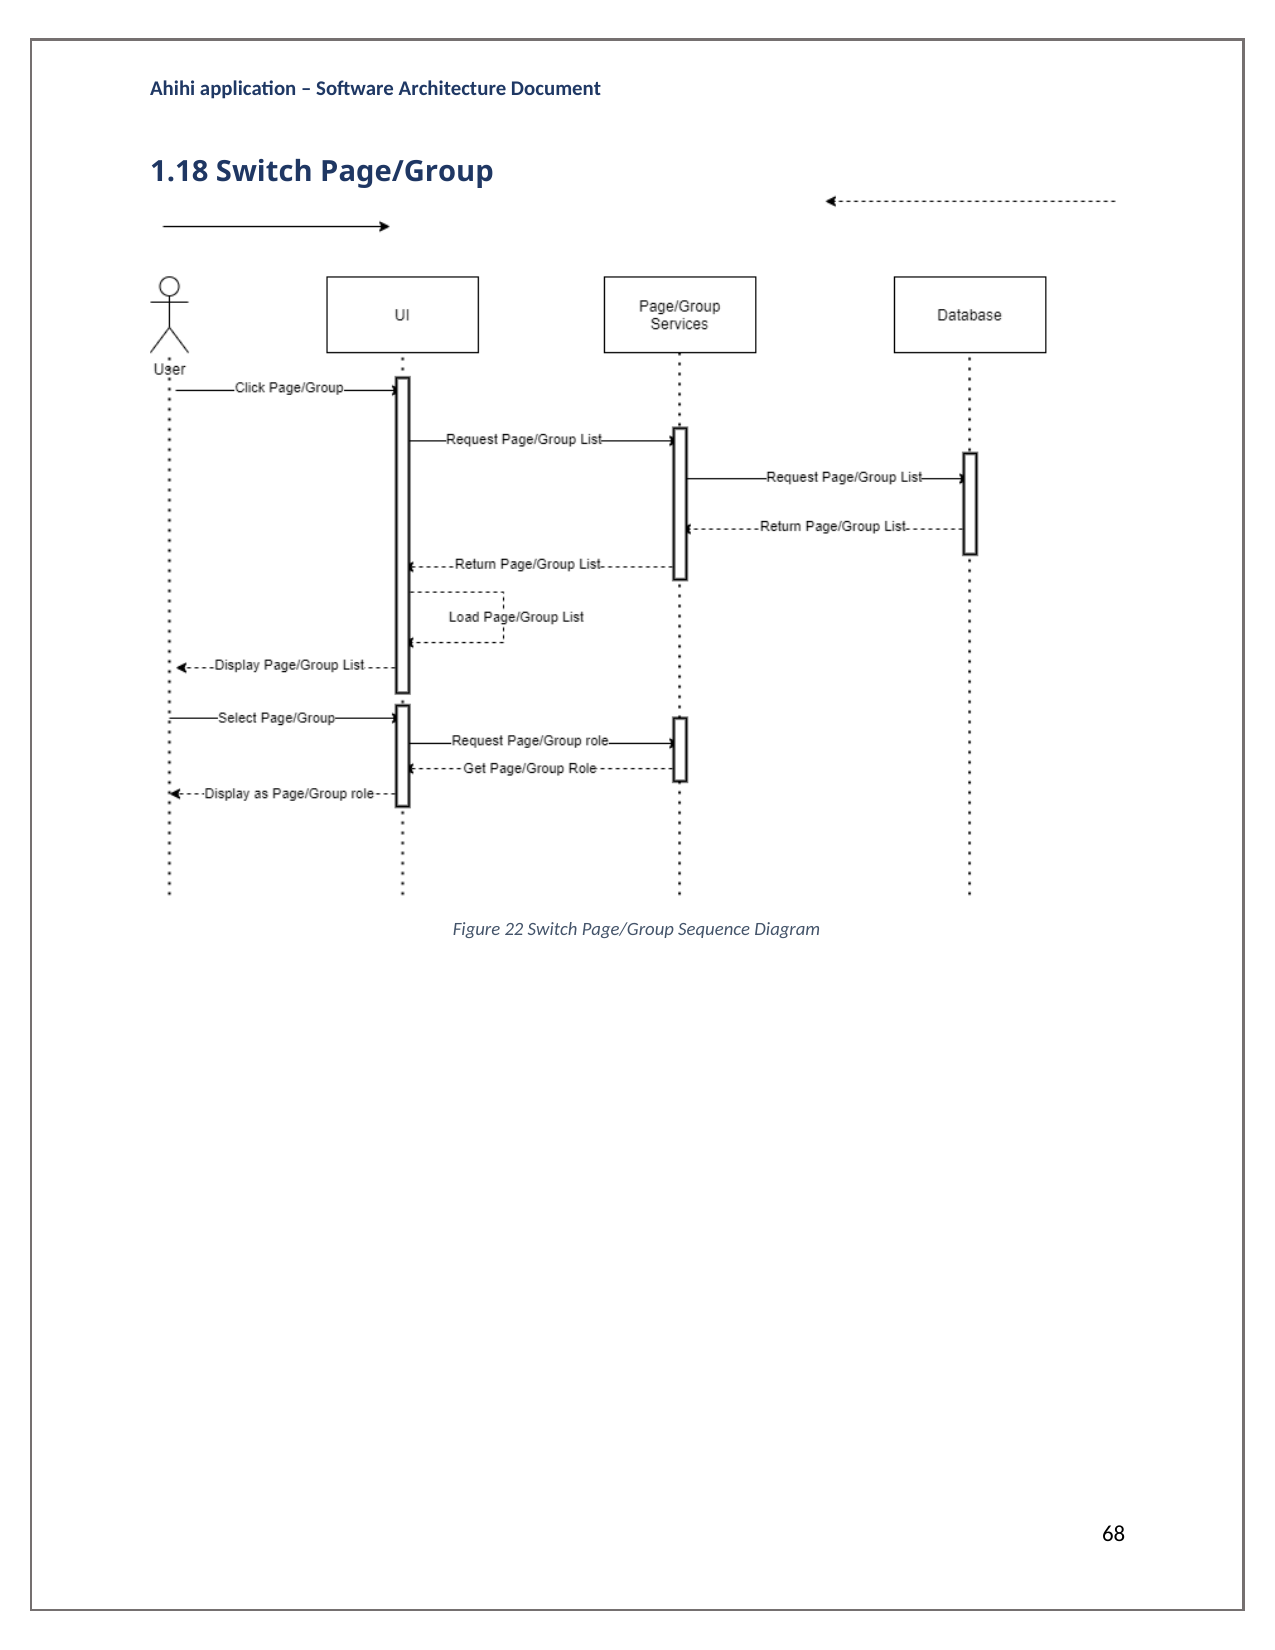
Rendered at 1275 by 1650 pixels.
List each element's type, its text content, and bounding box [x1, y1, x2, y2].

subtitle 1.18 Switch Page/Group [150, 150, 1125, 190]
picture [150, 192, 1125, 898]
